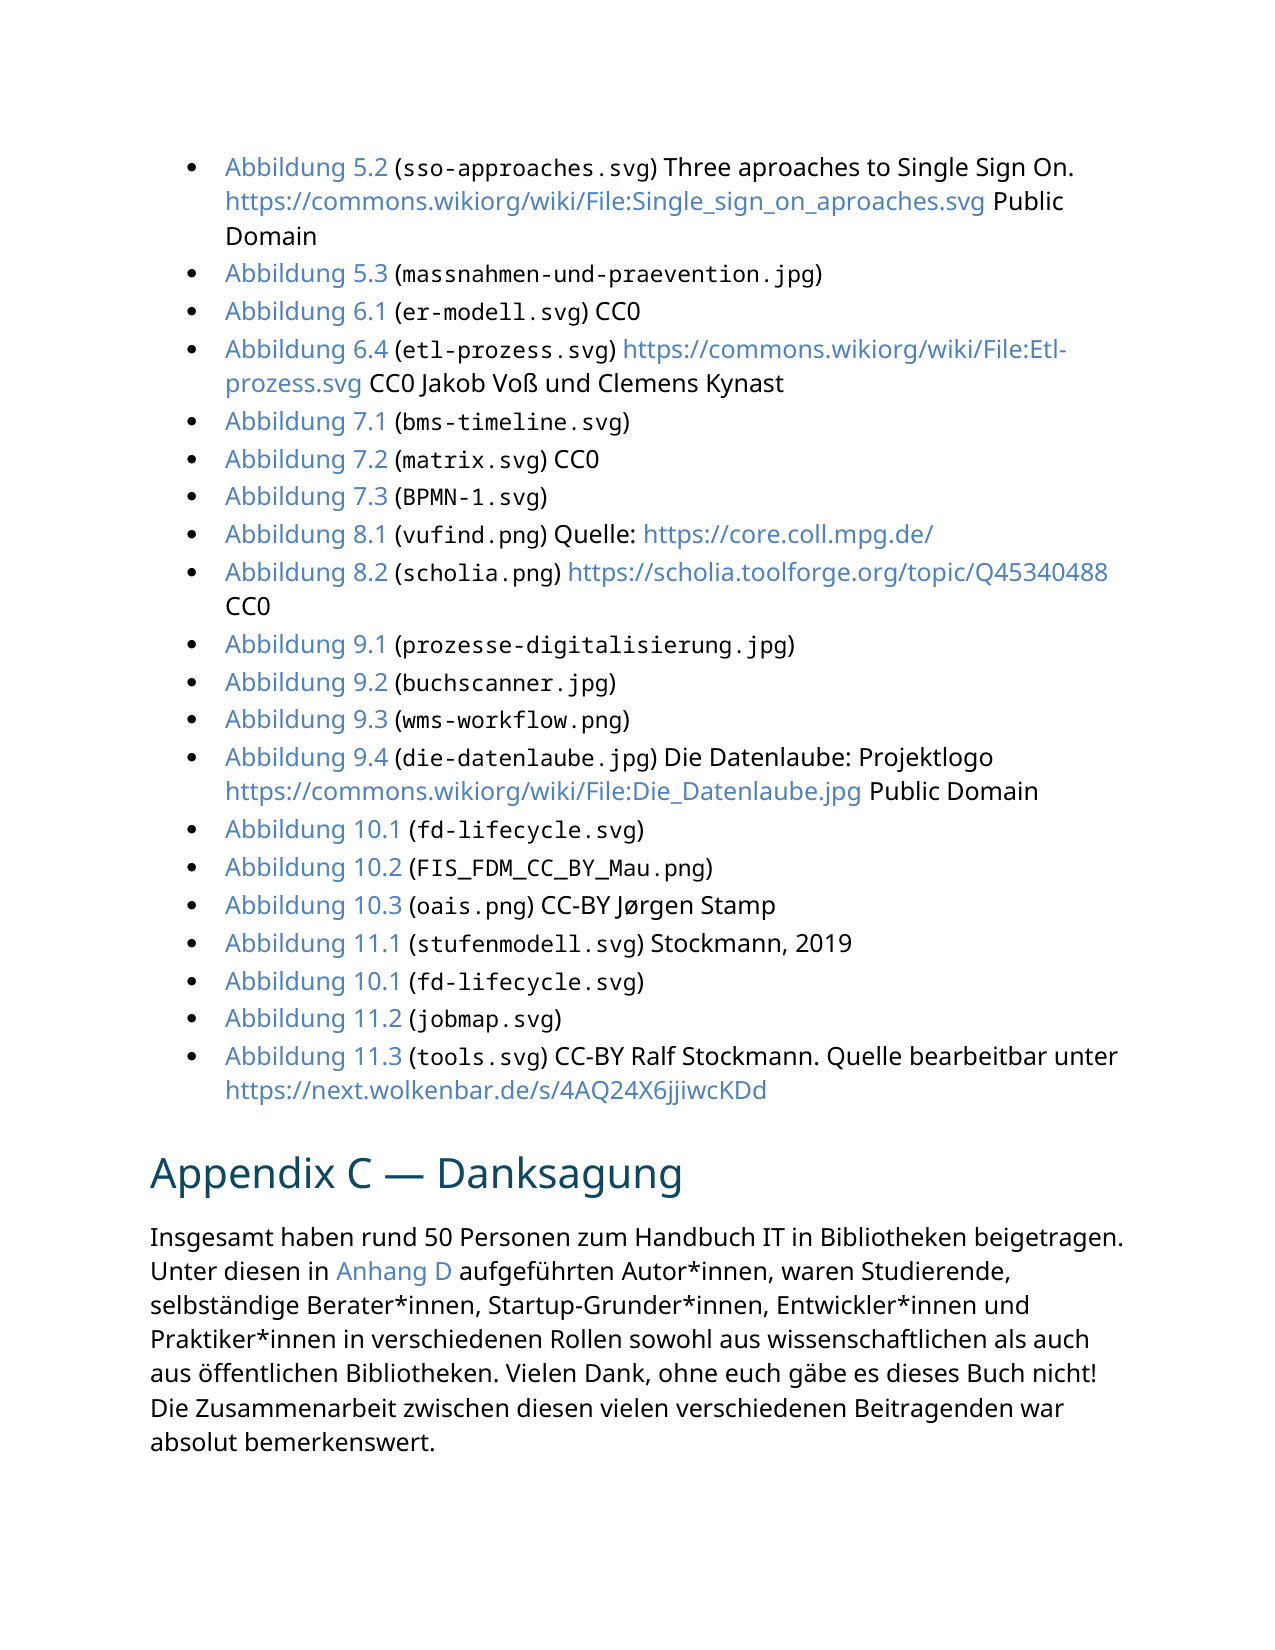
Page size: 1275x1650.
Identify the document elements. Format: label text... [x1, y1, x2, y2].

list Abbildung 11.1 (stufenmodell.svg) Stockmann, 2019 [187, 925, 1125, 959]
list Abbildung 9.3 (wms-workflow.png) [187, 702, 1125, 736]
list Abbildung 10.3 (oais.png) CC-BY Jørgen Stamp [187, 887, 1125, 922]
list Abbildung 8.1 (vufind.png) Quelle: https://core.coll.mpg.de/ [187, 517, 1125, 551]
list Abbildung 11.2 (jobmap.svg) [187, 1001, 1125, 1035]
list Abbildung 6.1 (er-modell.svg) CC0 [187, 294, 1125, 328]
list Abbildung 5.3 (massnahmen-und-praevention.jpg) [187, 256, 1125, 290]
list Abbildung 10.1 (fd-lifecycle.svg) [187, 812, 1125, 846]
list Abbildung 9.2 (buchscanner.jpg) [187, 664, 1125, 698]
list Abbildung 9.4 (die-datenlaube.jpg) Die Datenlaube: Projektlogo https://commons.wikiorg/wiki/File:Die_Datenlaube.jpg Public Domain [187, 740, 1125, 808]
subtitle Appendix C — Danksagung [150, 1144, 1125, 1201]
list Abbildung 7.2 (matrix.svg) CC0 [187, 441, 1125, 475]
list Abbildung 10.1 (fd-lifecycle.svg) [187, 963, 1125, 997]
list Abbildung 7.1 (bms-timeline.svg) [187, 403, 1125, 437]
list Abbildung 8.2 (scholia.png) https://scholia.toolforge.org/topic/Q45340488 CC0 [187, 555, 1125, 623]
list Abbildung 7.3 (BPMN-1.svg) [187, 479, 1125, 513]
text Insgesamt haben rund 50 Personen zum Handbuch IT in Bibliotheken beigetragen. Unter diesen in Anhang D aufgeführten Autor*innen, waren Studierende, selbständige Berater*innen, Startup-Grunder*innen, Entwickler*innen und Praktiker*innen in verschiedenen Rollen sowohl aus wissenschaftlichen als auch aus öffentlichen Bibliotheken. Vielen Dank, ohne euch gäbe es dieses Buch nicht! Die Zusammenarbeit zwischen diesen vielen verschiedenen Beitragenden war absolut bemerkenswert. [150, 1220, 1125, 1458]
list Abbildung 10.2 (FIS_FDM_CC_BY_Mau.png) [187, 850, 1125, 884]
list Abbildung 5.2 (sso-approaches.svg) Three aproaches to Single Sign On. https://commons.wikiorg/wiki/File:Single_sign_on_aproaches.svg Public Domain [187, 150, 1125, 252]
list Abbildung 11.3 (tools.svg) CC-BY Ralf Stockmann. Quelle bearbeitbar unter https://next.wolkenbar.de/s/4AQ24X6jjiwcKDd [187, 1039, 1125, 1107]
list Abbildung 9.1 (prozesse-digitalisierung.jpg) [187, 627, 1125, 661]
list Abbildung 6.4 (etl-prozess.svg) https://commons.wikiorg/wiki/File:Etl-prozess.svg CC0 Jakob Voß und Clemens Kynast [187, 332, 1125, 400]
